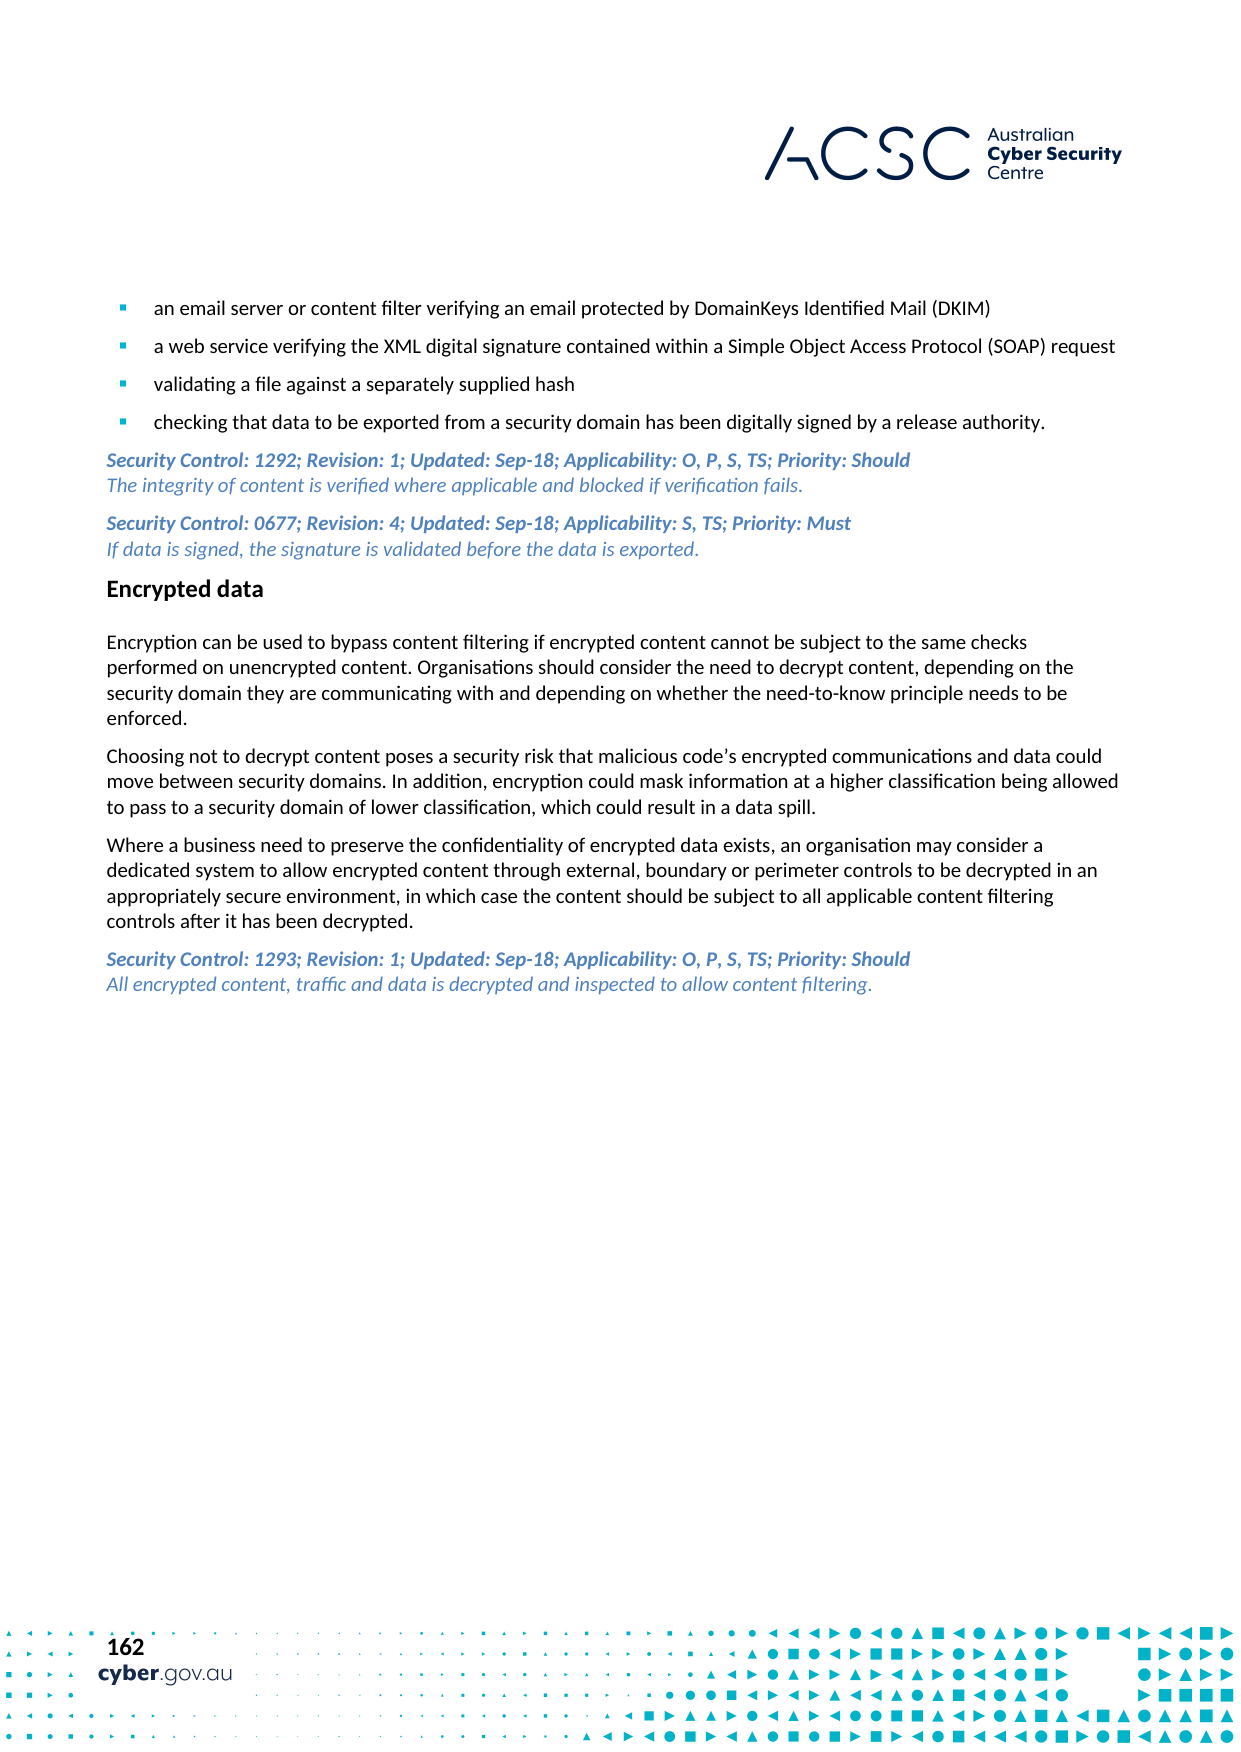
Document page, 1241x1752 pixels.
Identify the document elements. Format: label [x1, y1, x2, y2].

picture [0, 0, 1240, 317]
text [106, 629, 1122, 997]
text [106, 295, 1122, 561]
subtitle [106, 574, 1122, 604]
picture [0, 1624, 1237, 1747]
